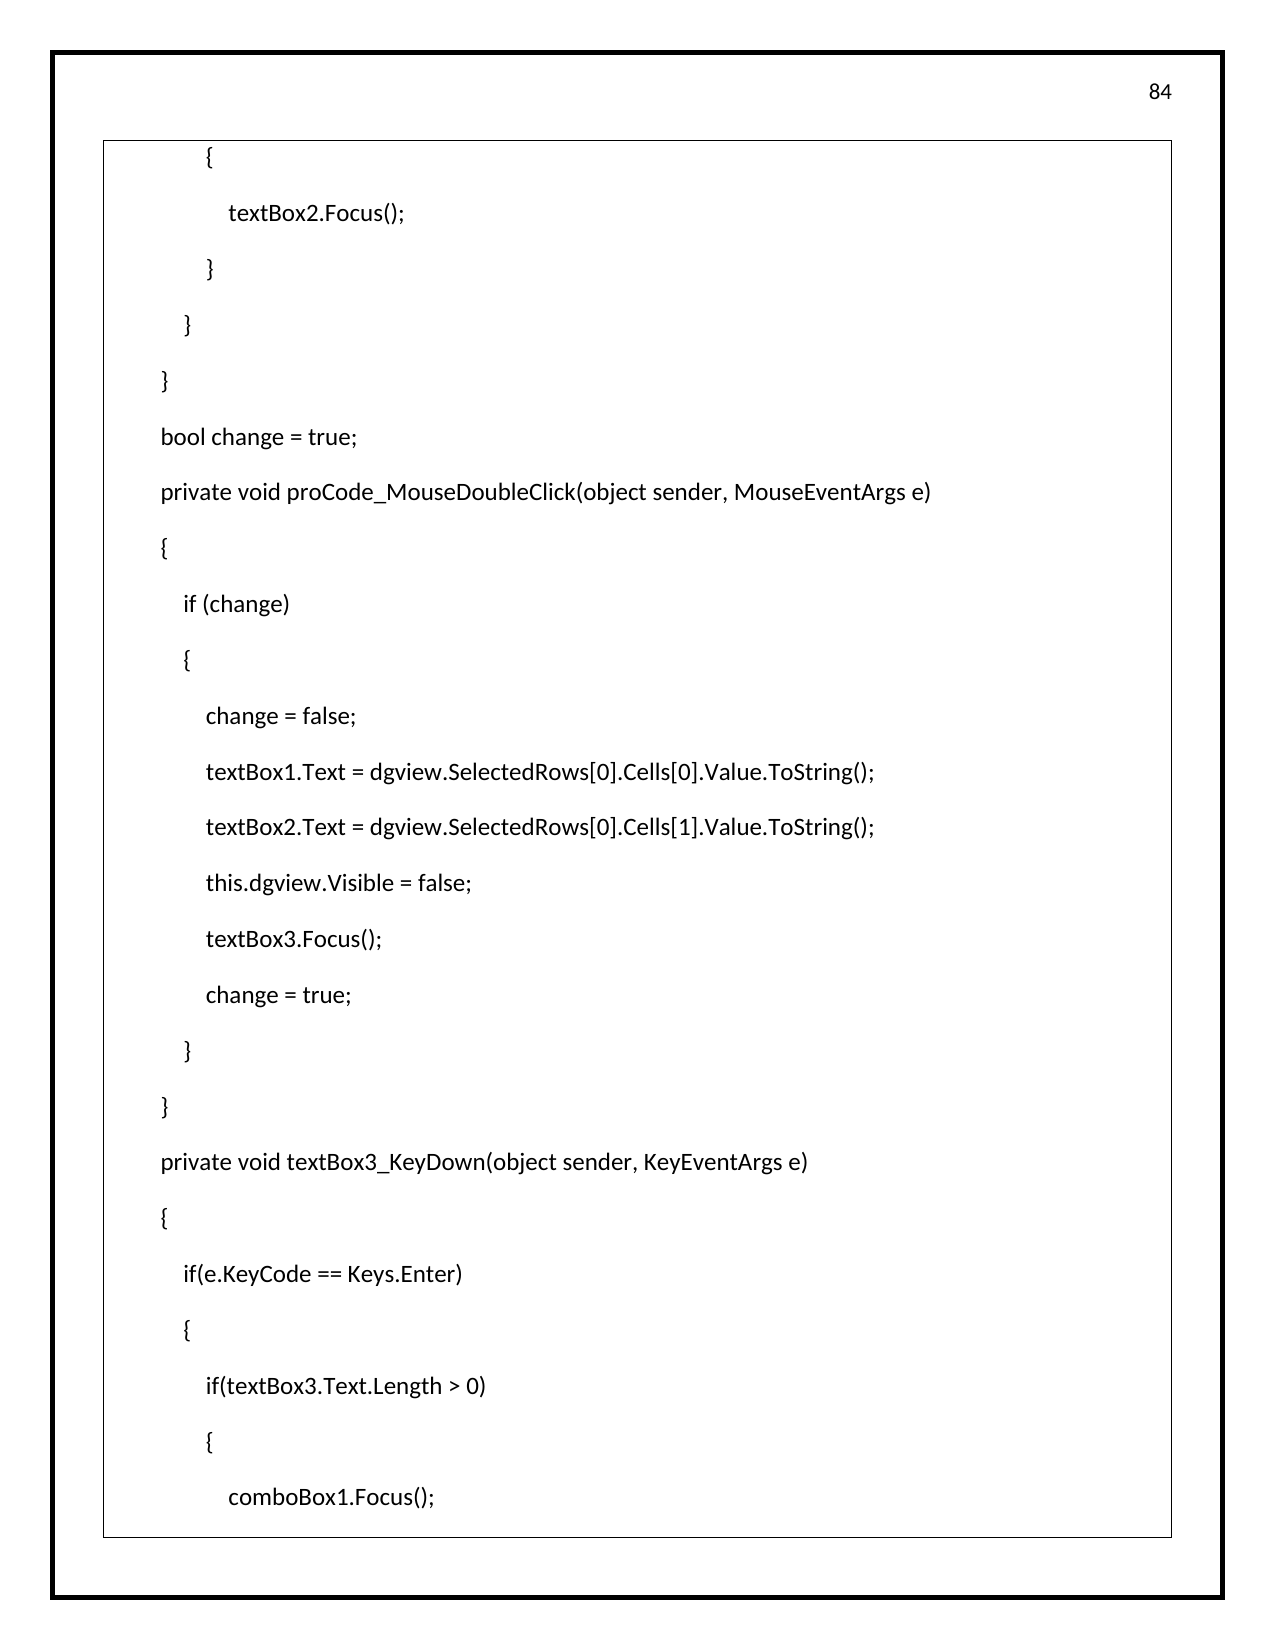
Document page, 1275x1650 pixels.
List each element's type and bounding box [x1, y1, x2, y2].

table_header [104, 141, 1171, 1537]
